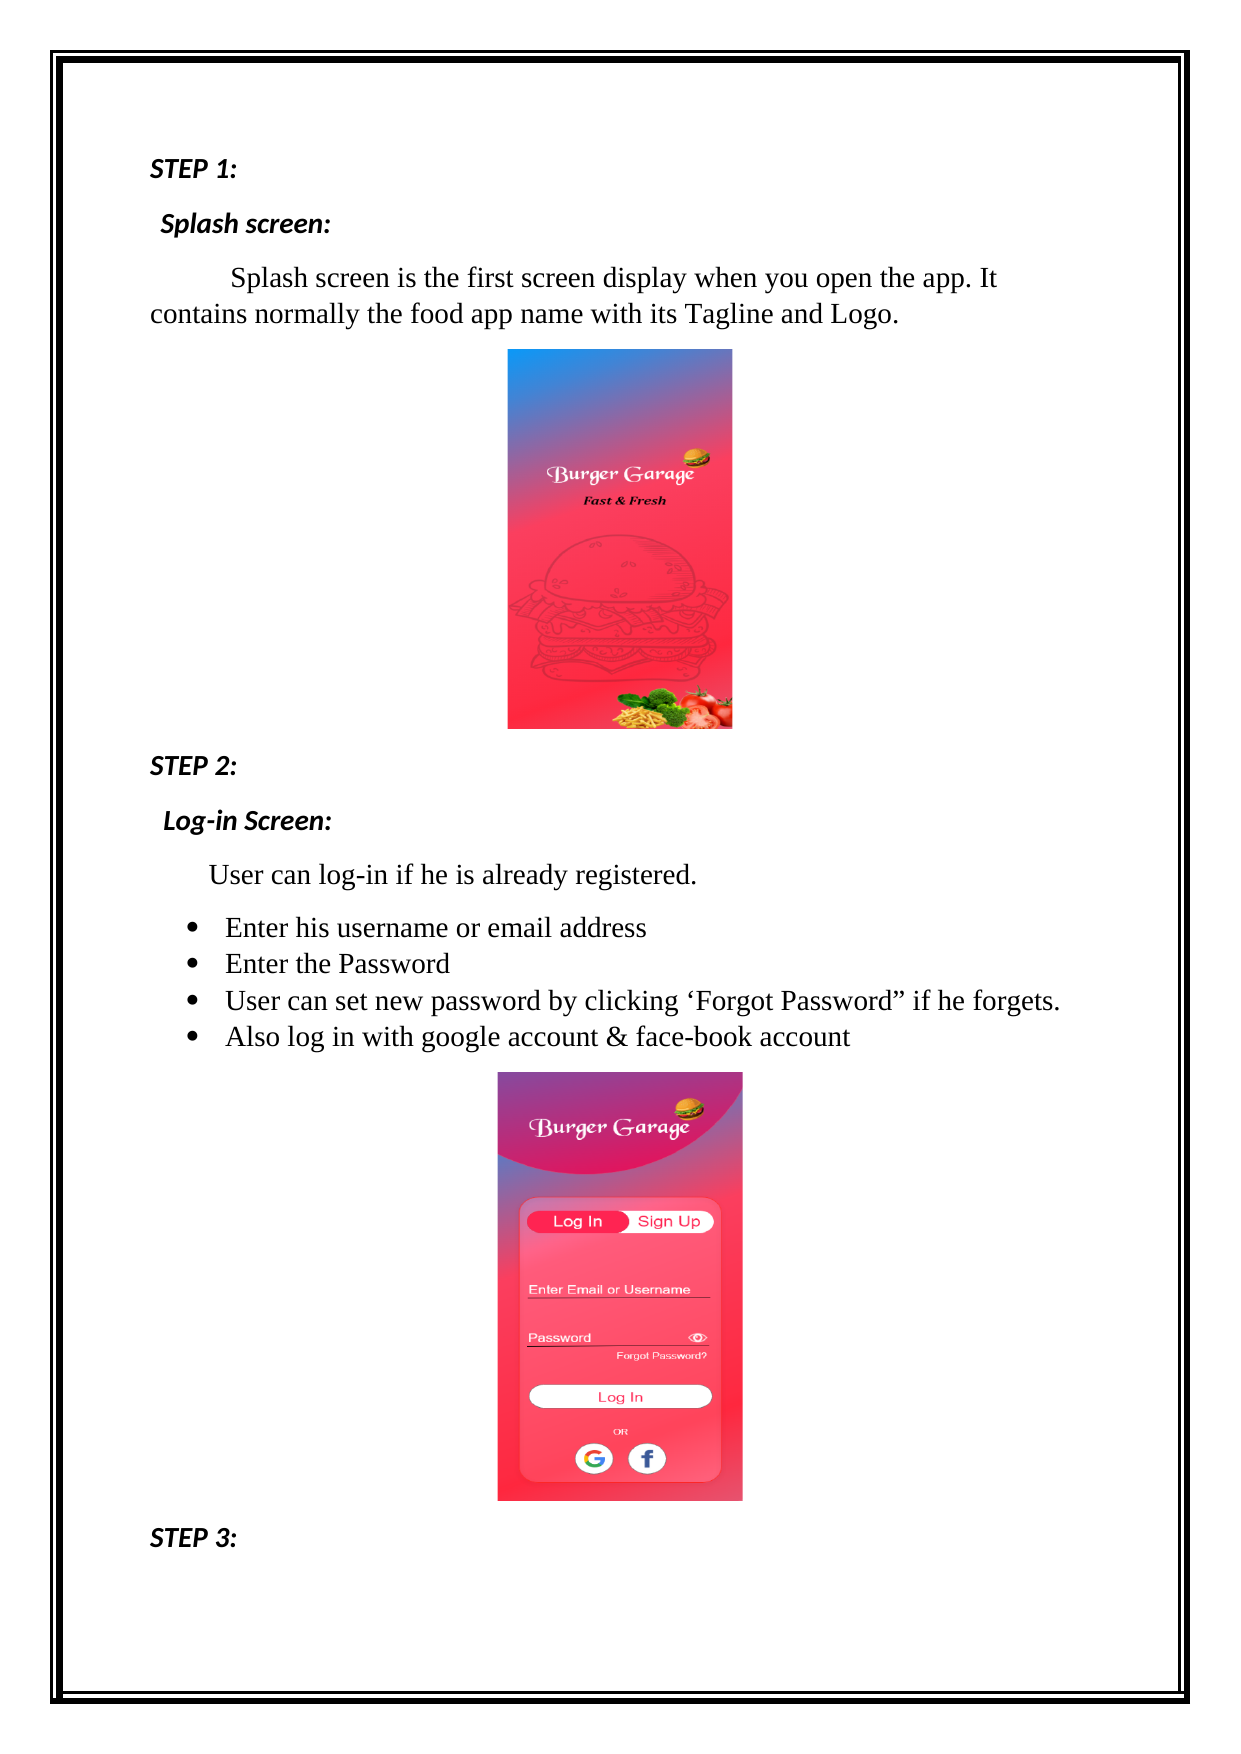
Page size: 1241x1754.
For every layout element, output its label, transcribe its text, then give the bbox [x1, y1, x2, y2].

text STEP 1: [150, 150, 1090, 186]
text User can log-in if he is already registered. [150, 857, 1090, 891]
list Enter his username or email address [187, 910, 1090, 944]
list Also log in with google account & face-book account [187, 1019, 1090, 1053]
list Enter the Password [187, 947, 1090, 980]
list User can set new password by clicking ‘Forgot Password” if he forgets. [187, 983, 1090, 1016]
text Splash screen: [150, 205, 1090, 241]
picture [507, 349, 733, 729]
text STEP 3: [150, 1519, 1090, 1555]
text Splash screen is the first screen display when you open the app. It contains normally the food app name with its Tagline and Logo. [150, 260, 1090, 330]
text Log-in Screen: [150, 802, 1090, 838]
picture [497, 1072, 743, 1501]
text STEP 2: [150, 747, 1090, 783]
